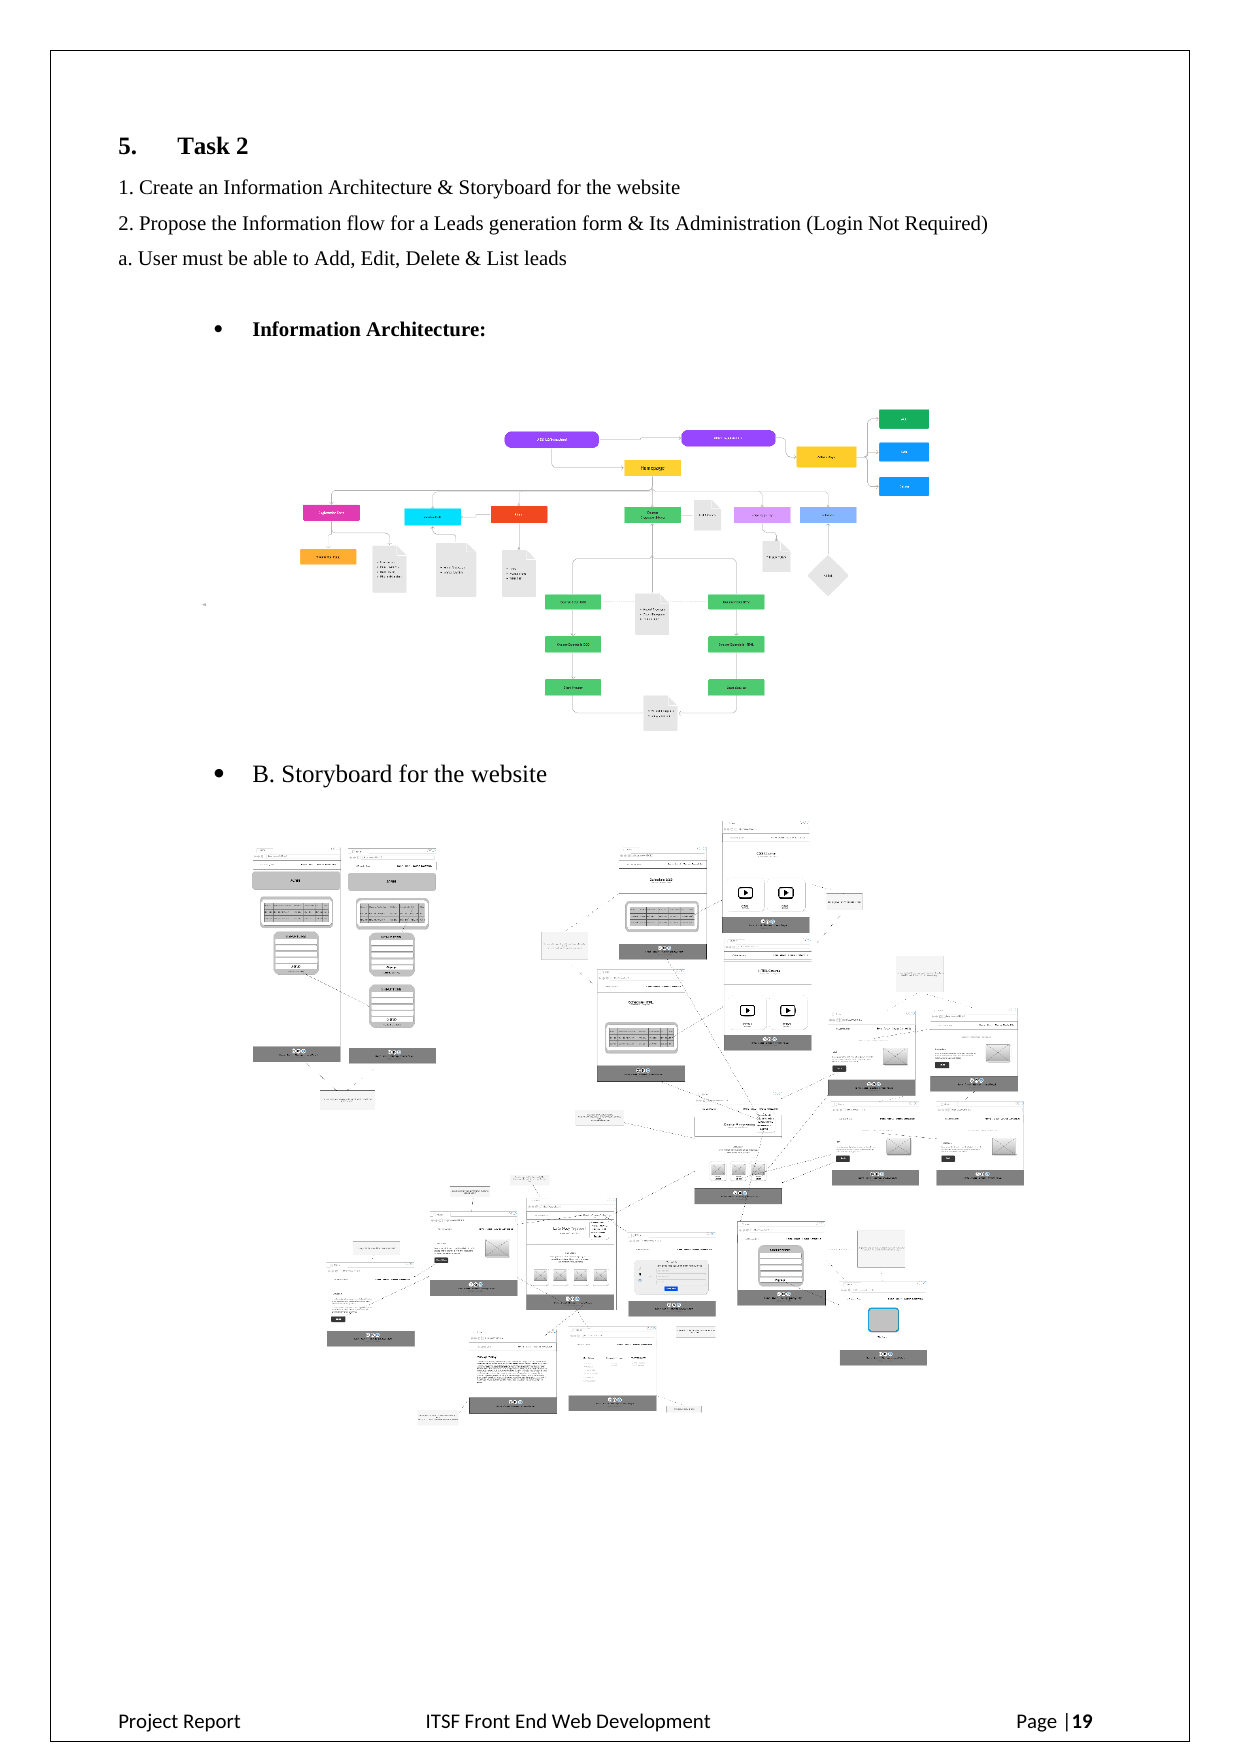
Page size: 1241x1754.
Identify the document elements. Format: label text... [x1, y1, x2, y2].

picture [252, 821, 1024, 1436]
text Task 2 [118, 126, 1122, 159]
picture [177, 384, 954, 756]
list B. Storyboard for the website [214, 759, 1122, 788]
list Information Architecture: [214, 314, 1122, 341]
text a. User must be able to Add, Edit, Delete & List leads [118, 243, 1122, 270]
text 2. Propose the Information flow for a Leads generation form & Its Administration (Login Not Required) [118, 207, 1122, 234]
text 1. Create an Information Architecture & Storyboard for the website [118, 172, 1122, 199]
